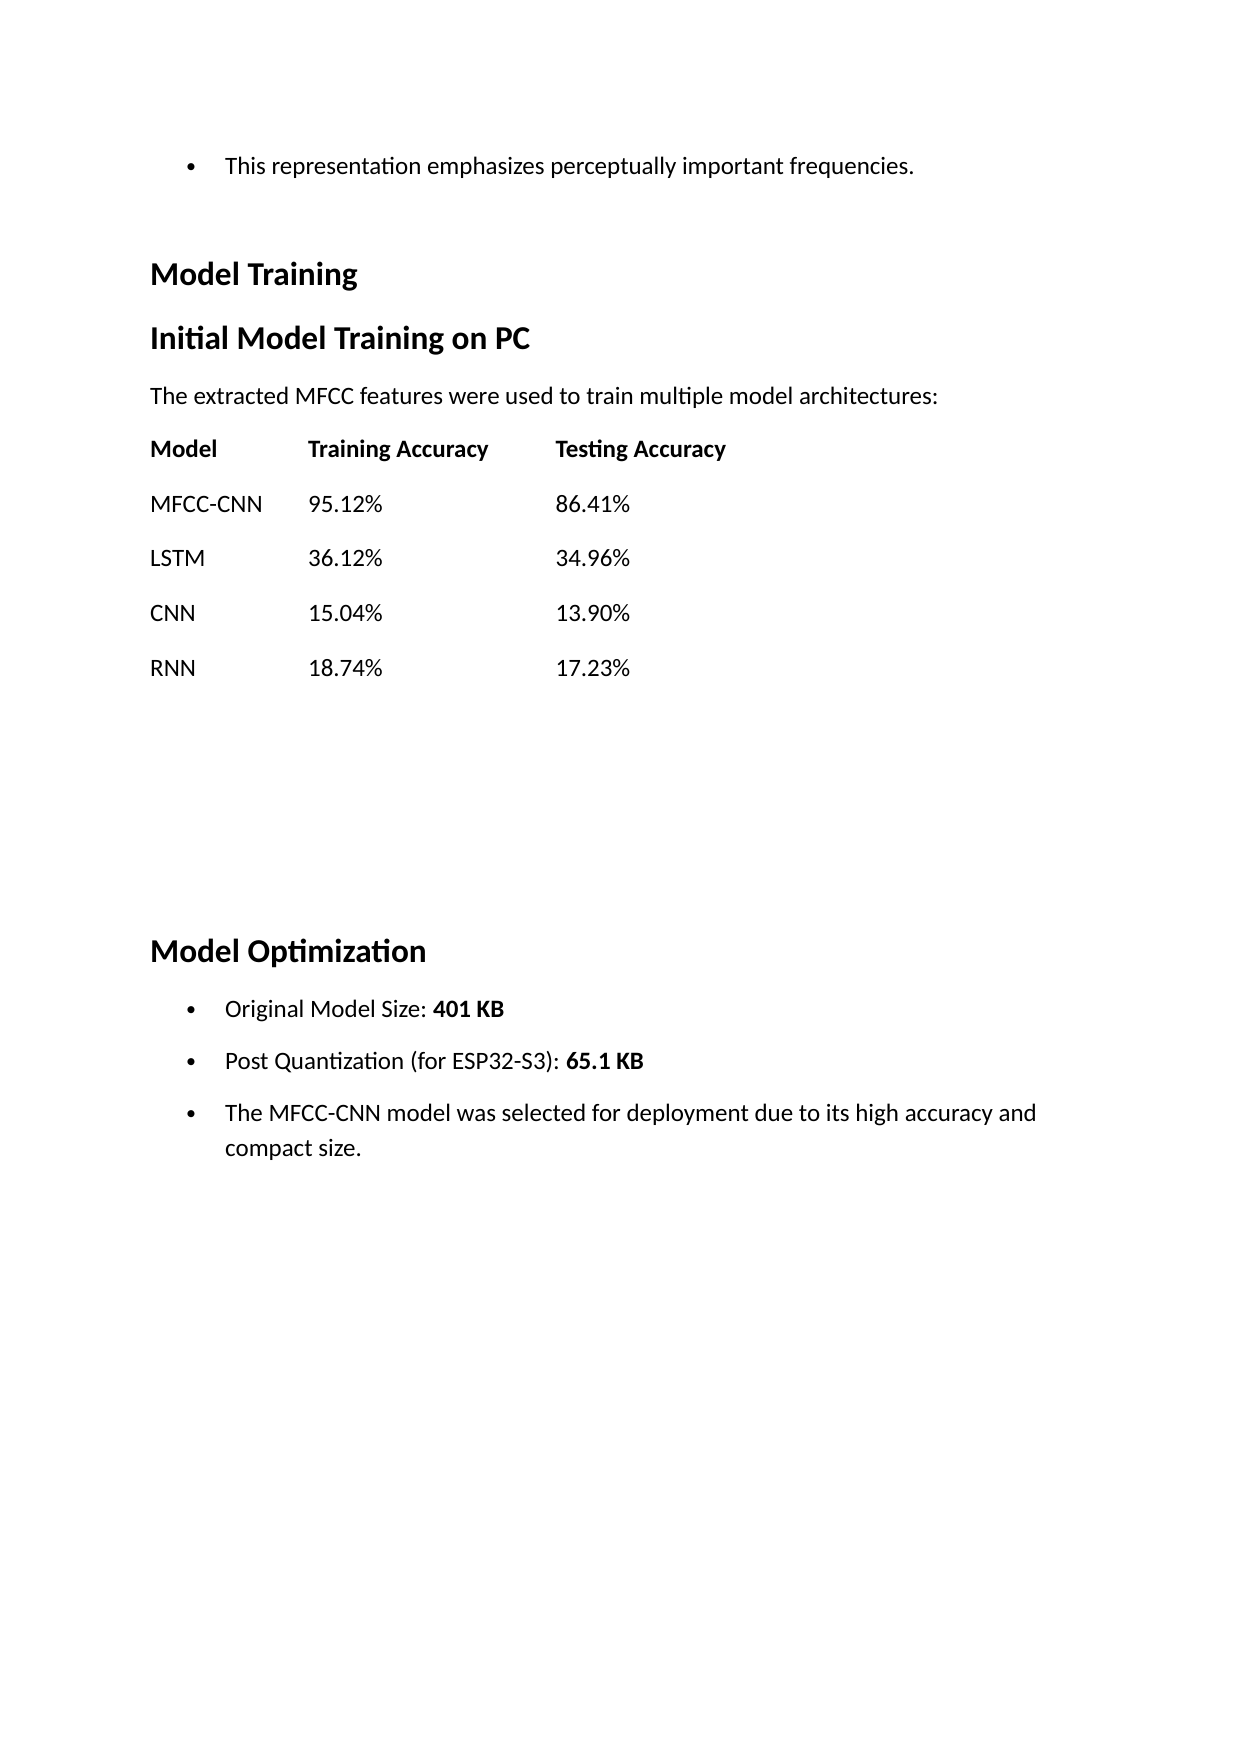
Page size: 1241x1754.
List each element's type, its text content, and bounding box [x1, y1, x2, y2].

text Model Training [150, 253, 1090, 294]
text Initial Model Training on PC [150, 317, 1090, 357]
table_cell 36.12% [306, 541, 554, 596]
table_cell 18.74% [306, 650, 554, 705]
table_header Training Accuracy [306, 432, 554, 486]
text The extracted MFCC features were used to train multiple model architectures: [150, 380, 1090, 411]
table_cell 34.96% [554, 541, 789, 596]
list Original Model Size: 401 KB [187, 993, 1090, 1024]
table_cell 13.90% [554, 596, 789, 650]
list The MFCC-CNN model was selected for deployment due to its high accuracy and compact size. [187, 1097, 1090, 1162]
table_cell RNN [149, 650, 306, 705]
table_cell CNN [149, 596, 306, 650]
table_header Testing Accuracy [554, 432, 789, 486]
text Model Optimization [150, 930, 1090, 971]
list This representation emphasizes perceptually important frequencies. [187, 150, 1090, 181]
table_cell 86.41% [554, 486, 789, 541]
table_cell MFCC-CNN [149, 486, 306, 541]
table_cell LSTM [149, 541, 306, 596]
table_cell 17.23% [554, 650, 789, 705]
table_cell 15.04% [306, 596, 554, 650]
list Post Quantization (for ESP32-S3): 65.1 KB [187, 1045, 1090, 1076]
table_header Model [149, 432, 306, 486]
table_cell 95.12% [306, 486, 554, 541]
